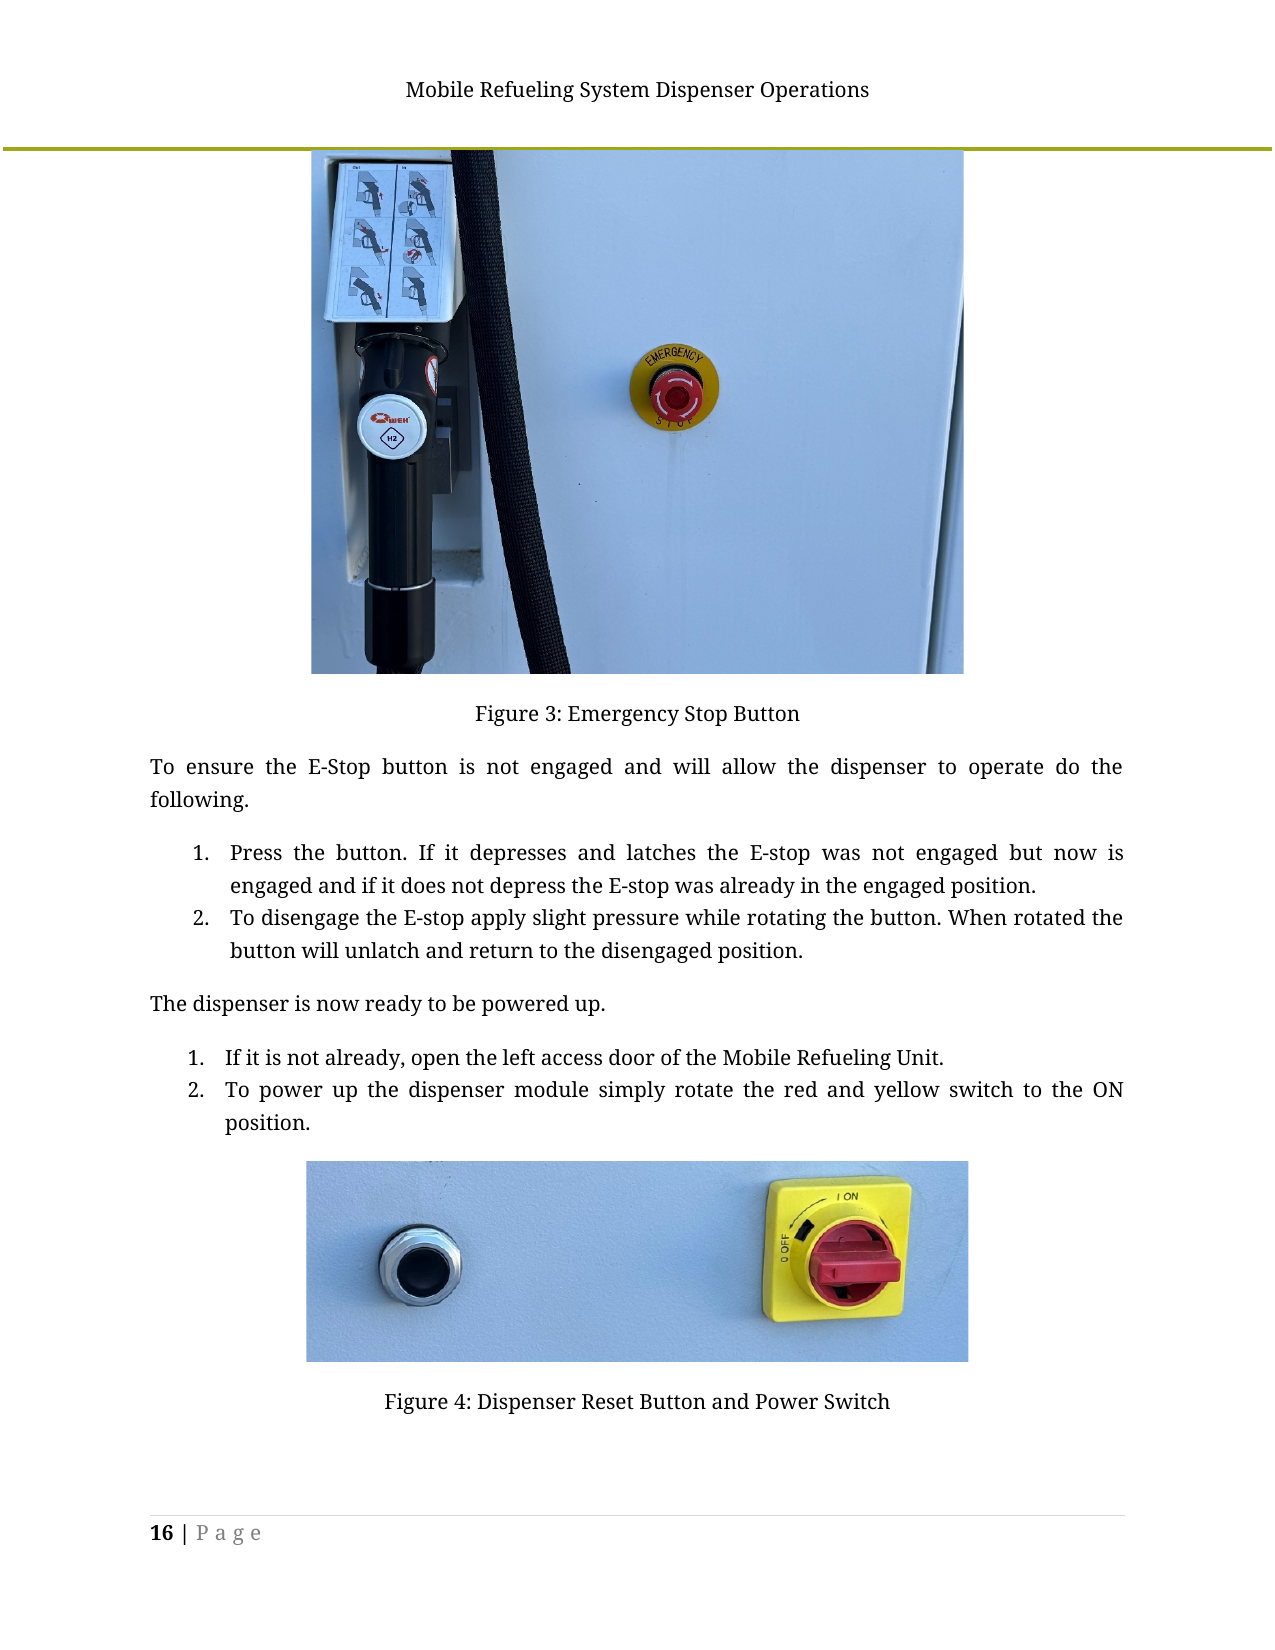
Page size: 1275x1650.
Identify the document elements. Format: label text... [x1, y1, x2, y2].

list To power up the dispenser module simply rotate the red and yellow switch to the ON position. [187, 1076, 1125, 1137]
text The dispenser is now ready to be powered up. [150, 989, 1125, 1018]
list If it is not already, open the left access door of the Mobile Refueling Unit. [187, 1043, 1125, 1071]
text Figure 3: Emergency Stop Button [150, 699, 1125, 727]
picture [311, 150, 964, 674]
list Press the button. If it depresses and latches the E-stop was not engaged but now is engaged and if it does not depress the E-stop was already in the engaged position. [192, 838, 1125, 899]
list To disengage the E-stop apply slight pressure while rotating the button. When rotated the button will unlatch and return to the disengaged position. [192, 903, 1125, 964]
picture [306, 1161, 969, 1362]
text To ensure the E-Stop button is not engaged and will allow the dispenser to operate do the following. [150, 752, 1125, 813]
text Figure 4: Dispenser Reset Button and Power Switch [150, 1387, 1125, 1415]
